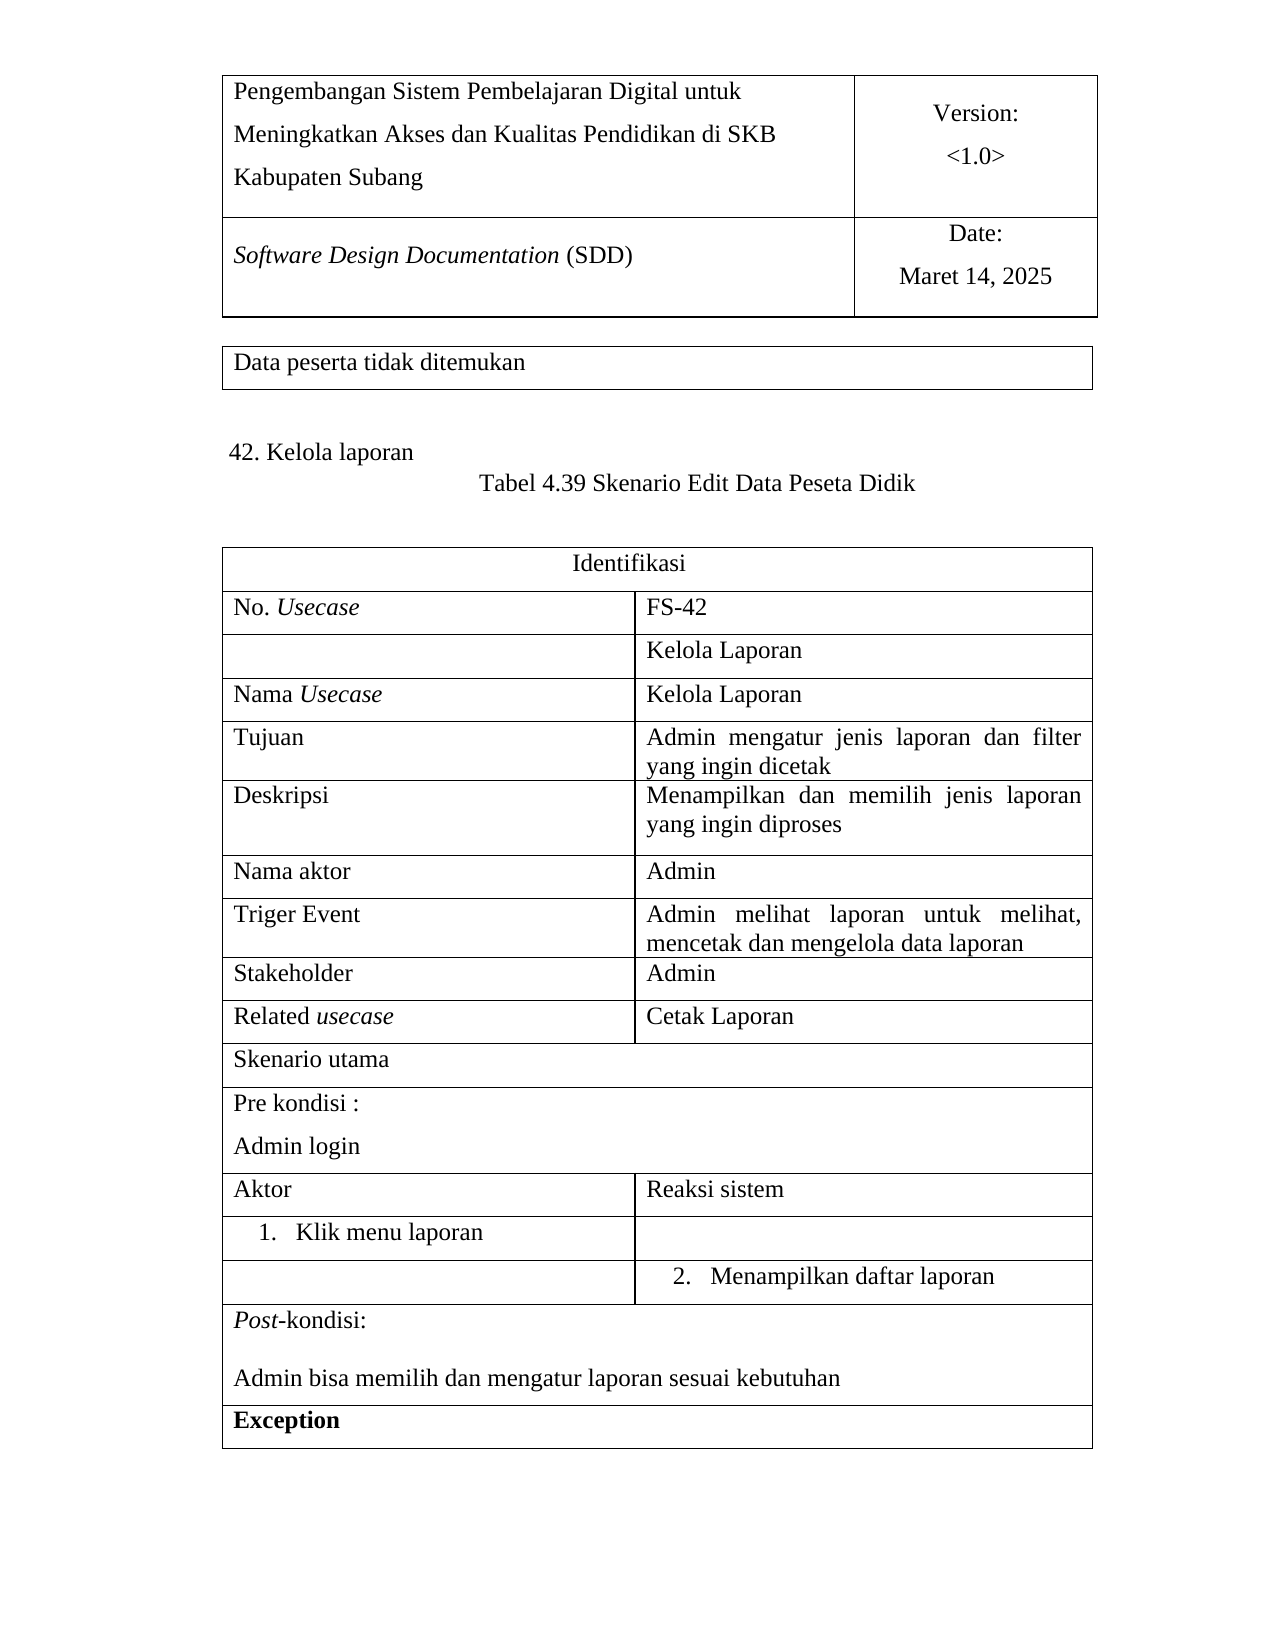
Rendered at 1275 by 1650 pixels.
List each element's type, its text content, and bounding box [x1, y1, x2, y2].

table_cell Reaksi sistem [636, 1174, 1092, 1216]
table_cell Admin melihat laporan untuk melihat, mencetak dan mengelola data laporan [636, 899, 1092, 957]
table_cell Nama aktor [223, 856, 634, 898]
table_cell [636, 1217, 1092, 1260]
table_cell [223, 1261, 634, 1304]
table_cell Menampilkan dan memilih jenis laporan yang ingin diproses [636, 781, 1092, 855]
table_header [223, 548, 561, 591]
table_cell Deskripsi [223, 781, 634, 855]
list Tabel 4.39 Skenario Edit Data Peseta Didik [297, 468, 1098, 497]
table_cell Admin [636, 958, 1092, 1000]
table_cell Nama Usecase [223, 679, 634, 721]
table_cell Related usecase [223, 1001, 634, 1043]
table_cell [223, 1406, 1092, 1447]
table_cell Pre kondisi : Admin login [223, 1088, 1092, 1173]
table_cell Post-kondisi: Admin bisa memilih dan mengatur laporan sesuai kebutuhan [223, 1305, 1092, 1404]
table_cell [724, 1044, 1092, 1087]
table_header Identifikasi [561, 548, 1092, 591]
table_cell Stakeholder [223, 958, 634, 1000]
table_cell Skenario utama [223, 1044, 723, 1087]
table_cell Triger Event [223, 899, 634, 957]
table_cell Tujuan [223, 722, 634, 779]
table_cell Cetak Laporan [636, 1001, 1092, 1043]
table_cell FS-42 [636, 592, 1092, 634]
table_cell Kelola Laporan [636, 635, 1092, 678]
table_cell Admin mengatur jenis laporan dan filter yang ingin dicetak [636, 722, 1092, 779]
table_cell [223, 347, 1092, 388]
list Kelola laporan [228, 437, 1098, 466]
table_cell No. Usecase [223, 592, 634, 634]
table_cell Menampilkan daftar laporan [636, 1261, 1092, 1304]
table_cell Kelola Laporan [636, 679, 1092, 721]
table_cell Aktor [223, 1174, 634, 1216]
table_cell [223, 635, 634, 678]
table_cell Admin [636, 856, 1092, 898]
table_cell Klik menu laporan [223, 1217, 634, 1260]
